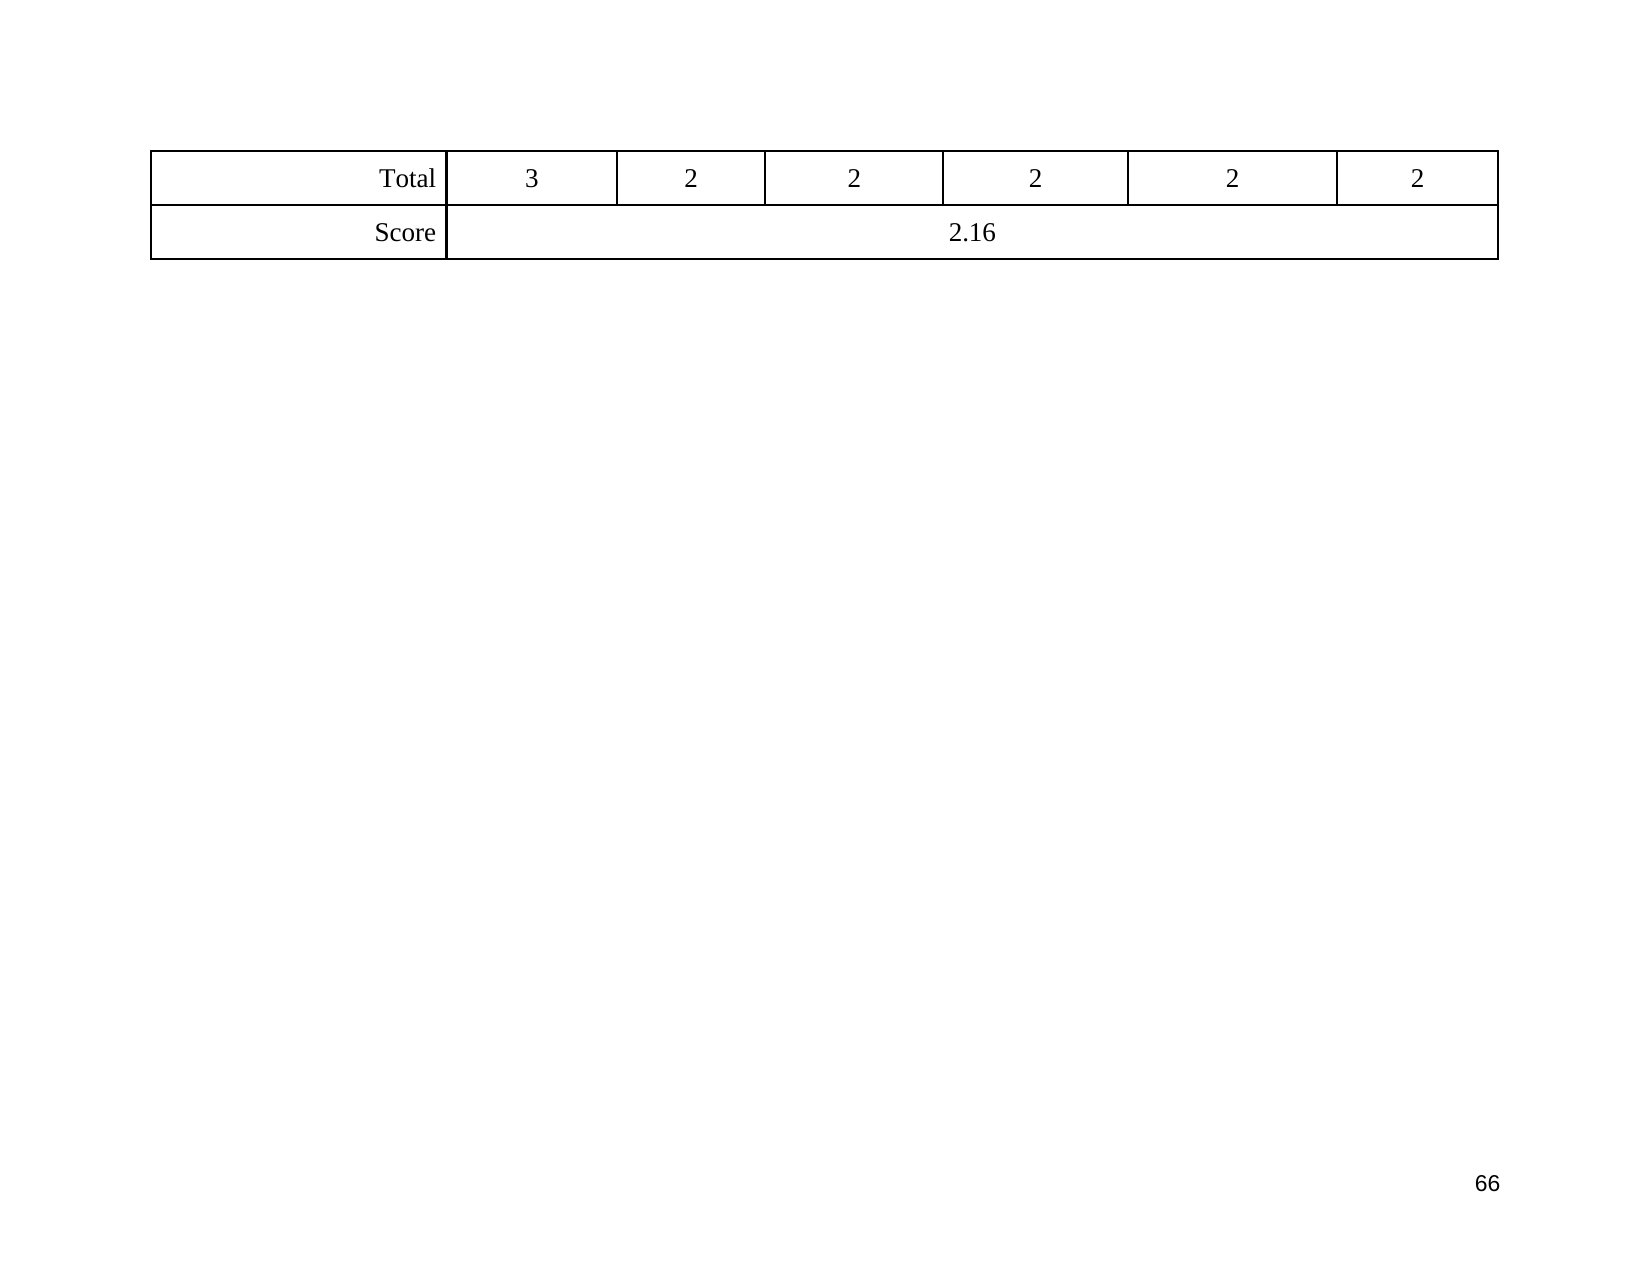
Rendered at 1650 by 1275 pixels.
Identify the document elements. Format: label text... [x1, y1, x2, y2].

table_cell 2 [1129, 152, 1336, 204]
table_cell 2.16 [448, 206, 1497, 258]
table_cell Total [152, 152, 445, 204]
table_cell Score [152, 206, 445, 258]
table_cell 2 [944, 152, 1127, 204]
table_cell 2 [618, 152, 764, 204]
table_cell 2 [766, 152, 942, 204]
table_cell 2 [1338, 152, 1497, 204]
table_cell 3 [448, 152, 616, 204]
